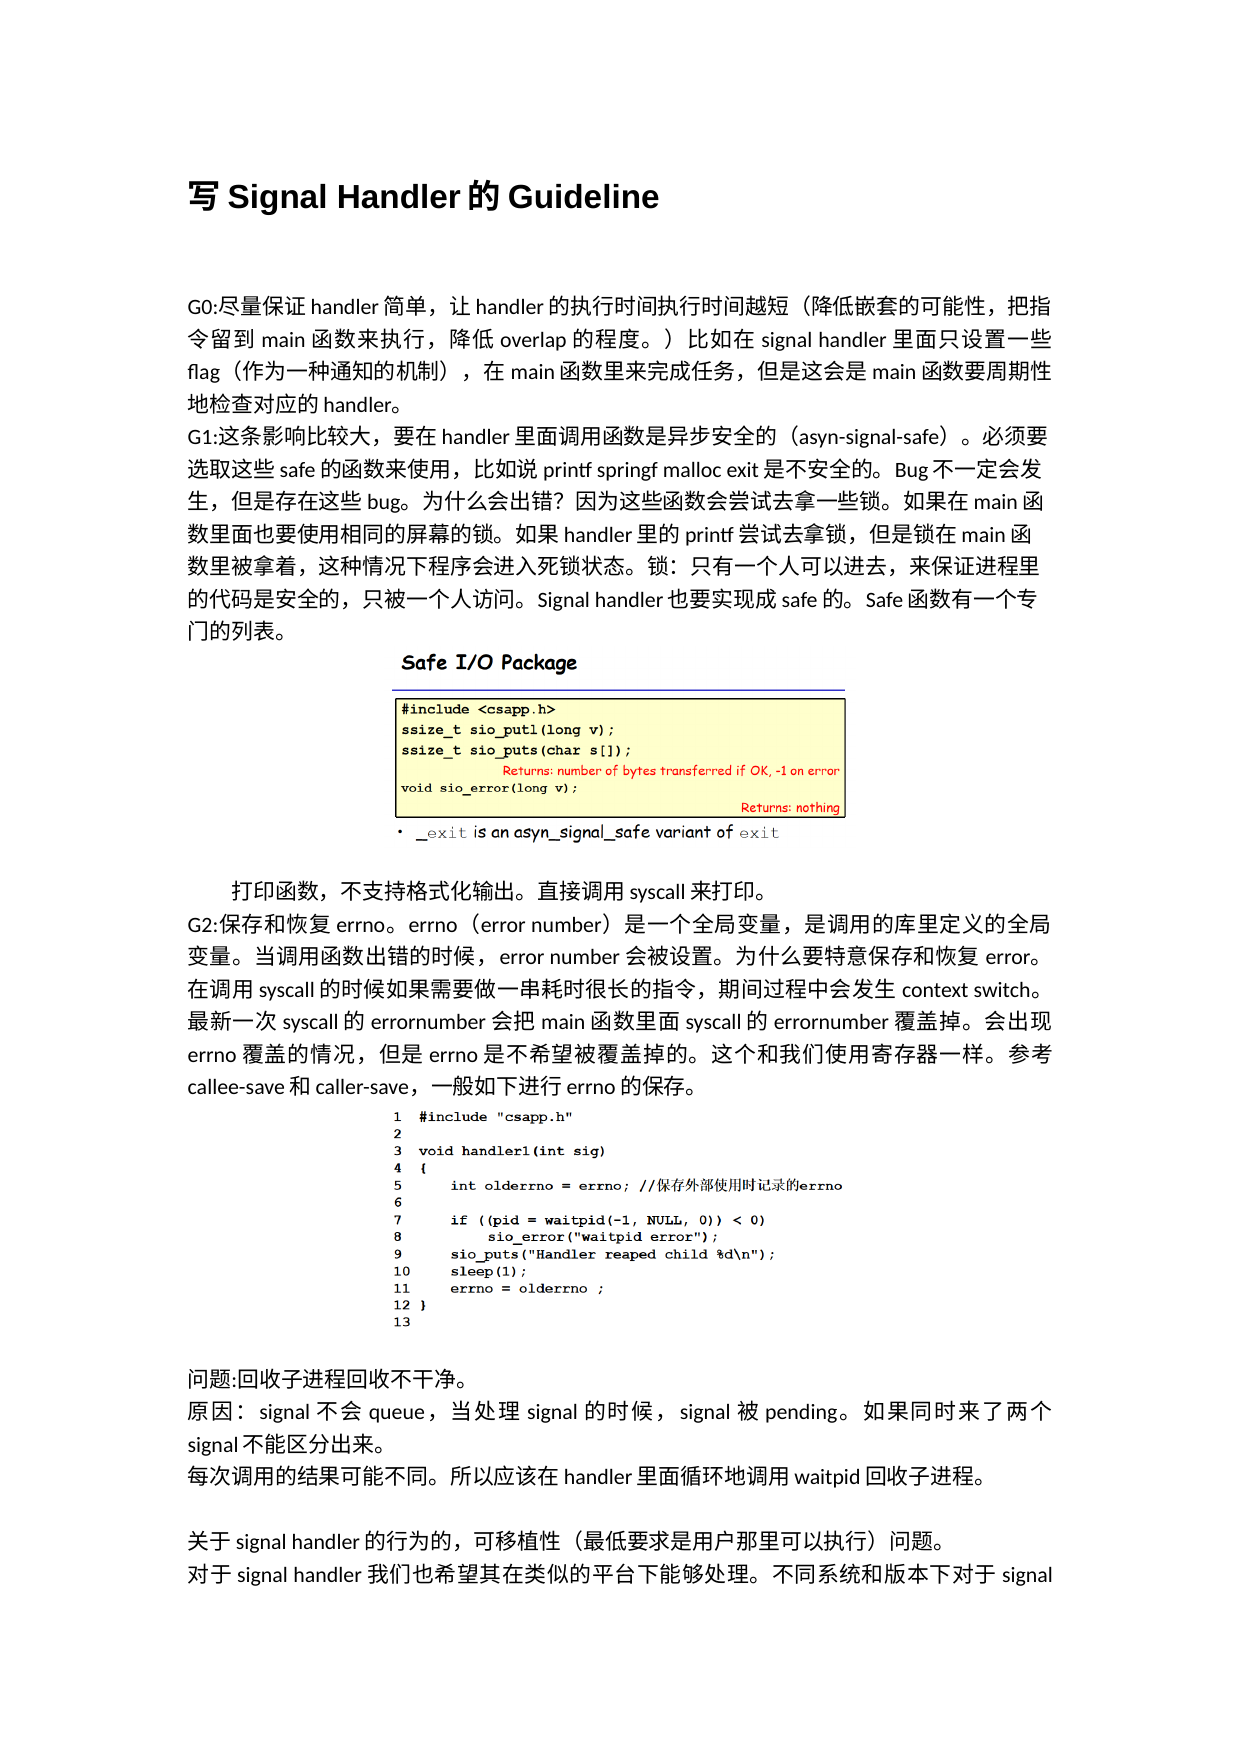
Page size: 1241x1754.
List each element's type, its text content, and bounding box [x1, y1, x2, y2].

list 打印函数，不支持格式化输出。直接调用syscall来打印。 [187, 874, 1053, 906]
list 问题:回收子进程回收不干净。 [187, 1361, 1053, 1394]
list 关于signal handler的行为的，可移植性（最低要求是用户那里可以执行）问题。 [187, 1524, 1053, 1556]
picture [383, 1101, 857, 1337]
list G1:这条影响比较大，要在handler里面调用函数是异步安全的（asyn-signal-safe）。必须要选取这些safe的函数来使用，比如说printf springf malloc exit是不安全的。Bug不一定会发生，但是存在这些bug。为什么会出错？因为这些函数会尝试去拿一些锁。如果在main函数里面也要使用相同的屏幕的锁。如果handler里的printf尝试去拿锁，但是锁在main函数里被拿着，这种情况下程序会进入死锁状态。锁：只有一个人可以进去，来保证进程里的代码是安全的，只被一个人访问。Signal handler也要实现成safe的。Safe函数有一个专门的列表。 [187, 419, 1053, 646]
list 原因：signal不会queue，当处理signal的时候，signal被pending。如果同时来了两个signal不能区分出来。 [187, 1394, 1053, 1459]
picture [383, 646, 857, 848]
list G0:尽量保证handler简单，让handler的执行时间执行时间越短（降低嵌套的可能性，把指令留到main函数来执行，降低overlap的程度。）比如在signal handler里面只设置一些flag（作为一种通知的机制），在main函数里来完成任务，但是这会是main函数要周期性地检查对应的handler。 [187, 289, 1053, 419]
subtitle 写Signal Handler的Guideline [187, 162, 1053, 227]
list 每次调用的结果可能不同。所以应该在handler里面循环地调用waitpid回收子进程。 [187, 1459, 1053, 1491]
list G2:保存和恢复errno。errno（error number）是一个全局变量，是调用的库里定义的全局变量。当调用函数出错的时候，error number会被设置。为什么要特意保存和恢复error。在调用syscall的时候如果需要做一串耗时很长的指令，期间过程中会发生context switch。最新一次syscall的errornumber会把main函数里面syscall的errornumber覆盖掉。会出现errno覆盖的情况，但是errno是不希望被覆盖掉的。这个和我们使用寄存器一样。参考callee-save和caller-save，一般如下进行errno的保存。 [187, 906, 1053, 1101]
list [187, 1556, 1053, 1589]
